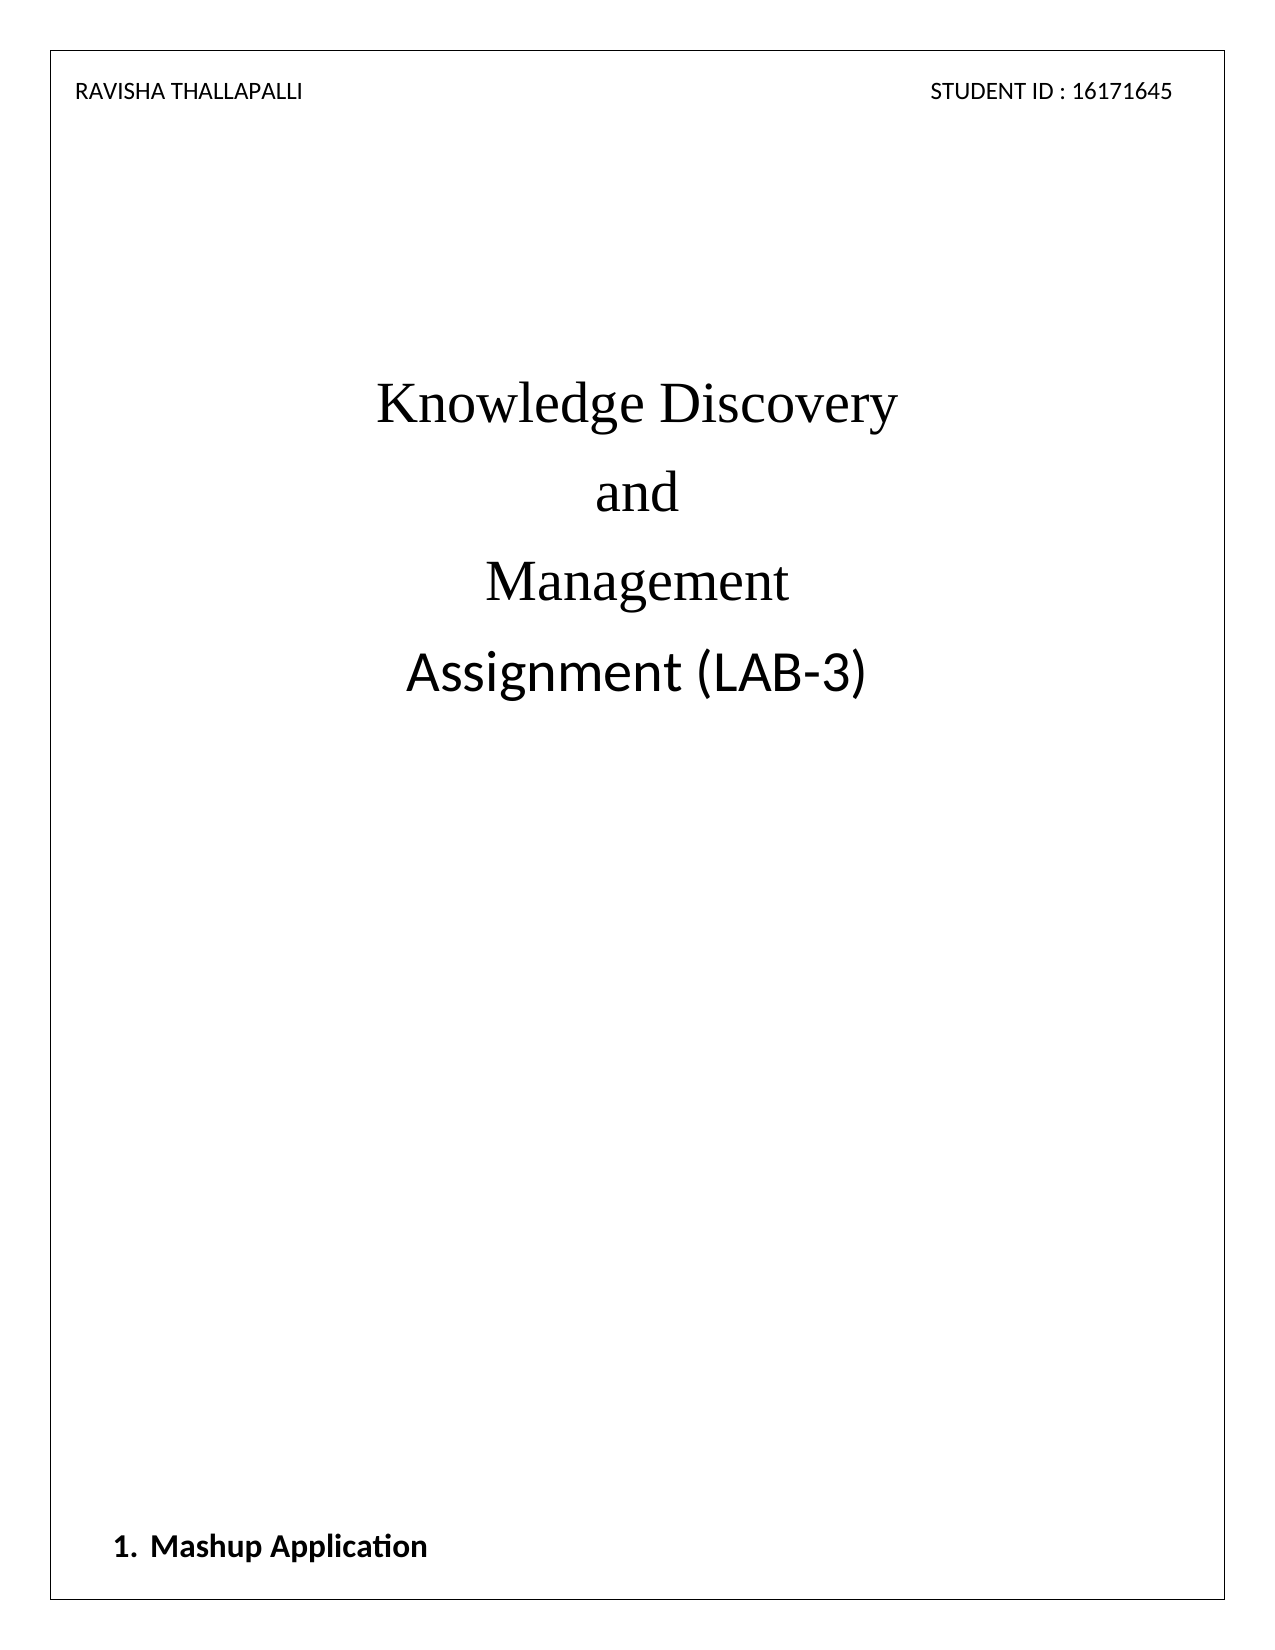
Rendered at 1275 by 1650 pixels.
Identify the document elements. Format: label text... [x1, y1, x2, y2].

text Management [75, 546, 1200, 613]
text Assignment (LAB-3) [75, 635, 1200, 706]
text and [75, 457, 1200, 524]
list Mashup Application [112, 1526, 1200, 1566]
text Knowledge Discovery [75, 368, 1200, 435]
